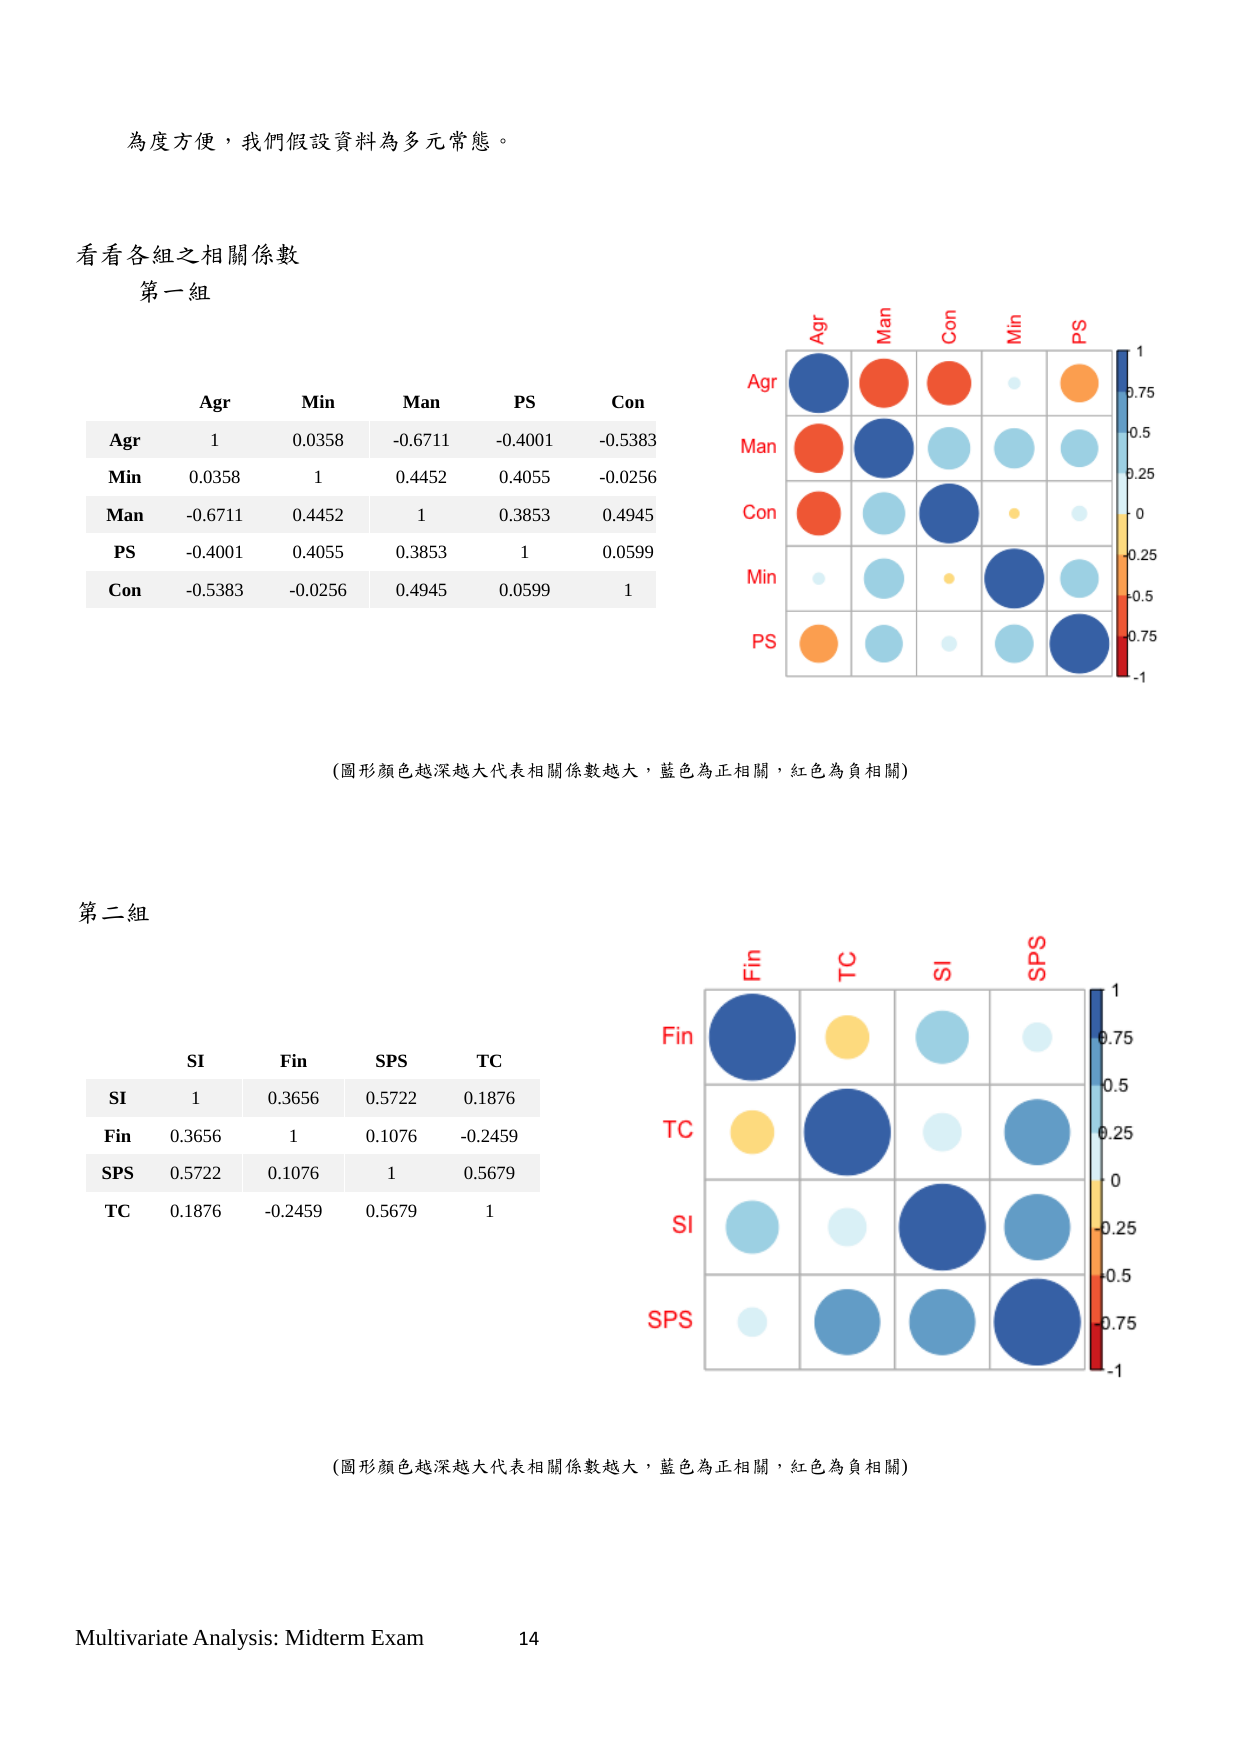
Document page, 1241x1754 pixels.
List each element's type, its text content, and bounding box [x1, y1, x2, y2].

table_header [586, 929, 1165, 1417]
text 看看各組之相關係數 [75, 233, 1165, 271]
table_header 第一組 [75, 271, 656, 721]
table_header [656, 271, 1165, 721]
text (圖形顏色越深越大代表相關係數越大，藍色為正相關，紅色為負相關) [75, 1446, 1165, 1483]
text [125, 121, 1165, 158]
text 第二組 [75, 892, 1165, 929]
picture [647, 929, 1154, 1396]
picture [717, 280, 1194, 712]
table_header [75, 929, 586, 1417]
text (圖形顏色越深越大代表相關係數越大，藍色為正相關，紅色為負相關) [75, 750, 1165, 788]
